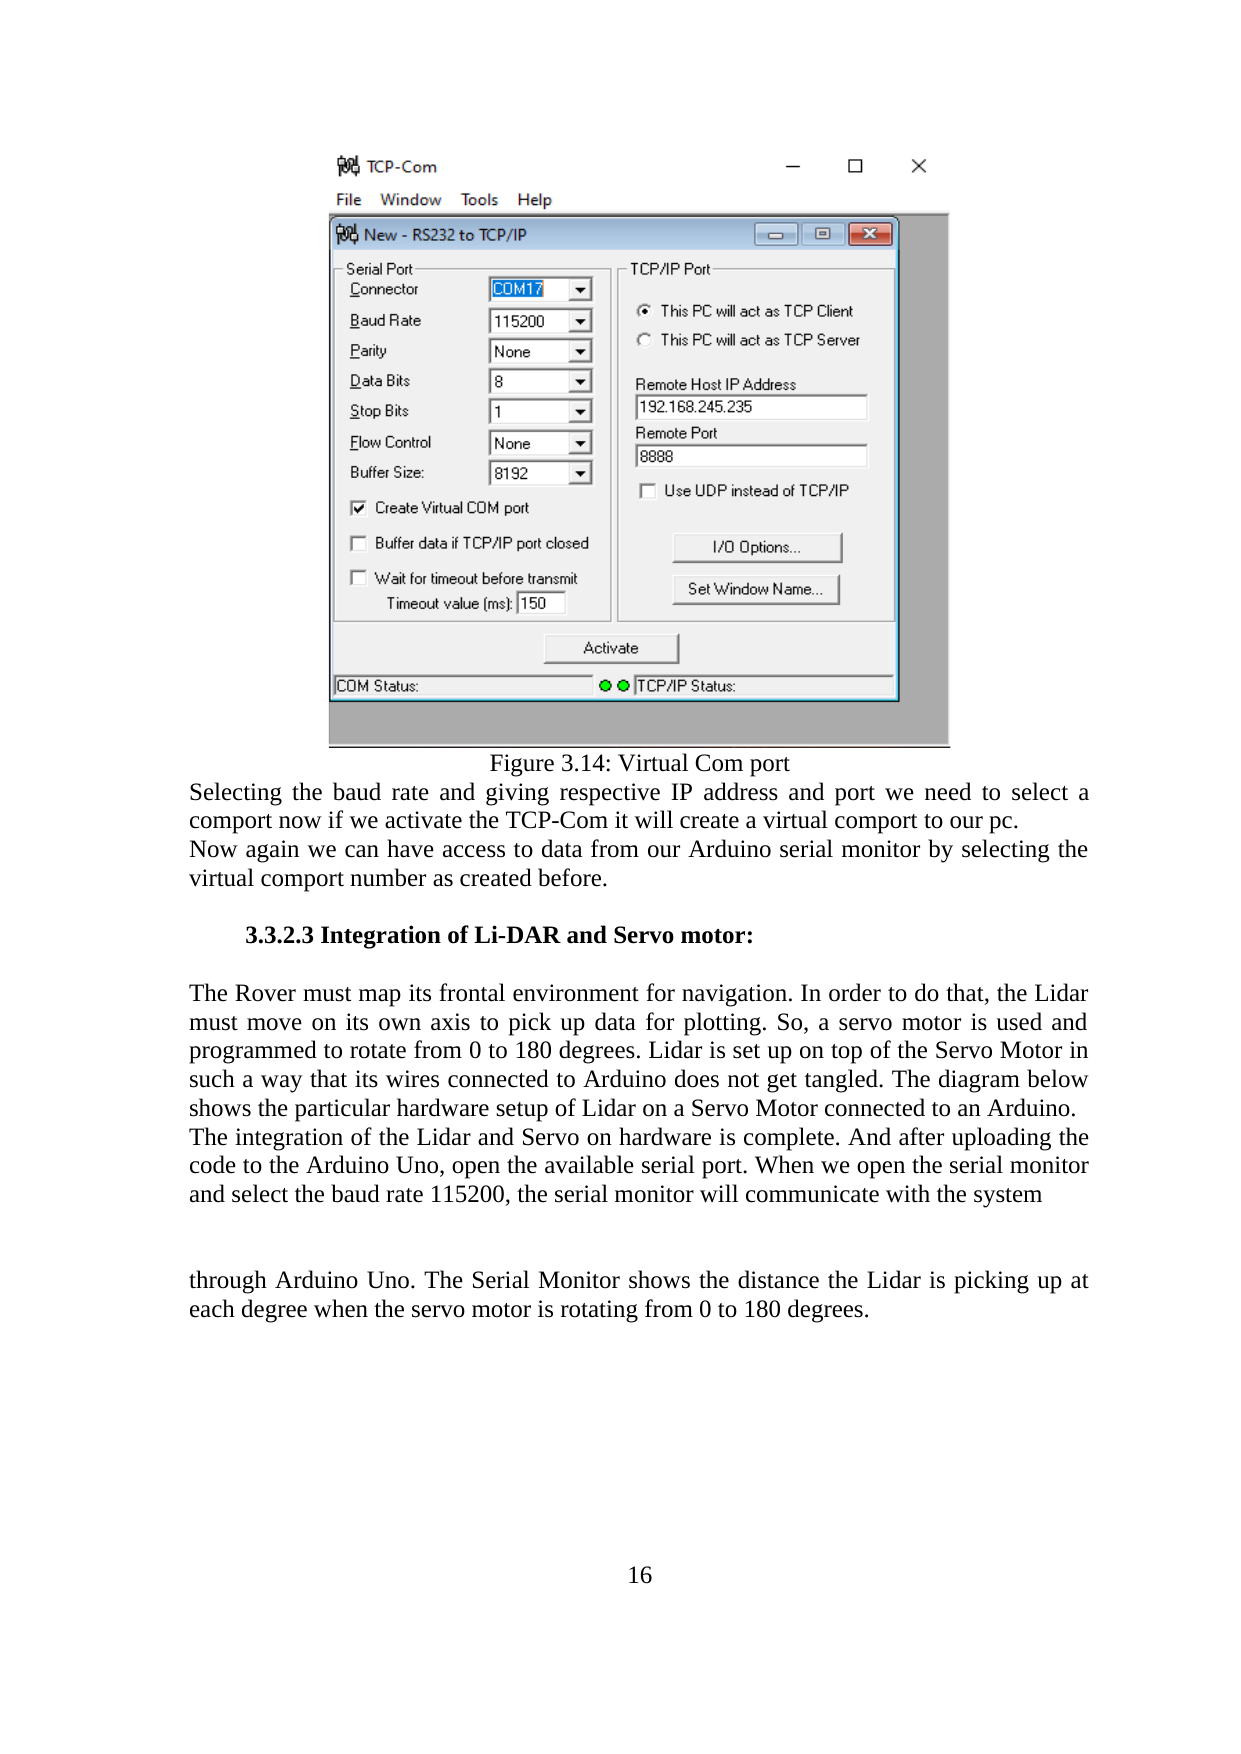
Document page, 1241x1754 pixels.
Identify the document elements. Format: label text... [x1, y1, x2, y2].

text Figure 3.14: Virtual Com port [189, 748, 1090, 777]
picture [328, 150, 951, 748]
text Now again we can have access to data from our Arduino serial monitor by selecting the virtual comport number as created before. [189, 834, 1090, 892]
list Integration of Li-DAR and Servo motor: [245, 920, 1090, 949]
text Selecting the baud rate and giving respective IP address and port we need to select a comport now if we activate the TCP-Com it will create a virtual comport to our pc. [189, 777, 1090, 834]
text The Rover must map its frontal environment for navigation. In order to do that, the Lidar must move on its own axis to pick up data for plotting. So, a servo motor is used and programmed to rotate from 0 to 180 degrees. Lidar is set up on top of the Servo Motor in such a way that its wires connected to Arduino does not get tangled. The diagram below shows the particular hardware setup of Lidar on a Servo Motor connected to an Arduino. [189, 978, 1090, 1122]
text The integration of the Lidar and Servo on hardware is complete. And after uploading the code to the Arduino Uno, open the available serial port. When we open the serial monitor and select the baud rate 115200, the serial monitor will communicate with the system [189, 1122, 1090, 1208]
text through Arduino Uno. The Serial Monitor shows the distance the Lidar is picking up at each degree when the servo motor is rotating from 0 to 180 degrees. [189, 1265, 1090, 1323]
